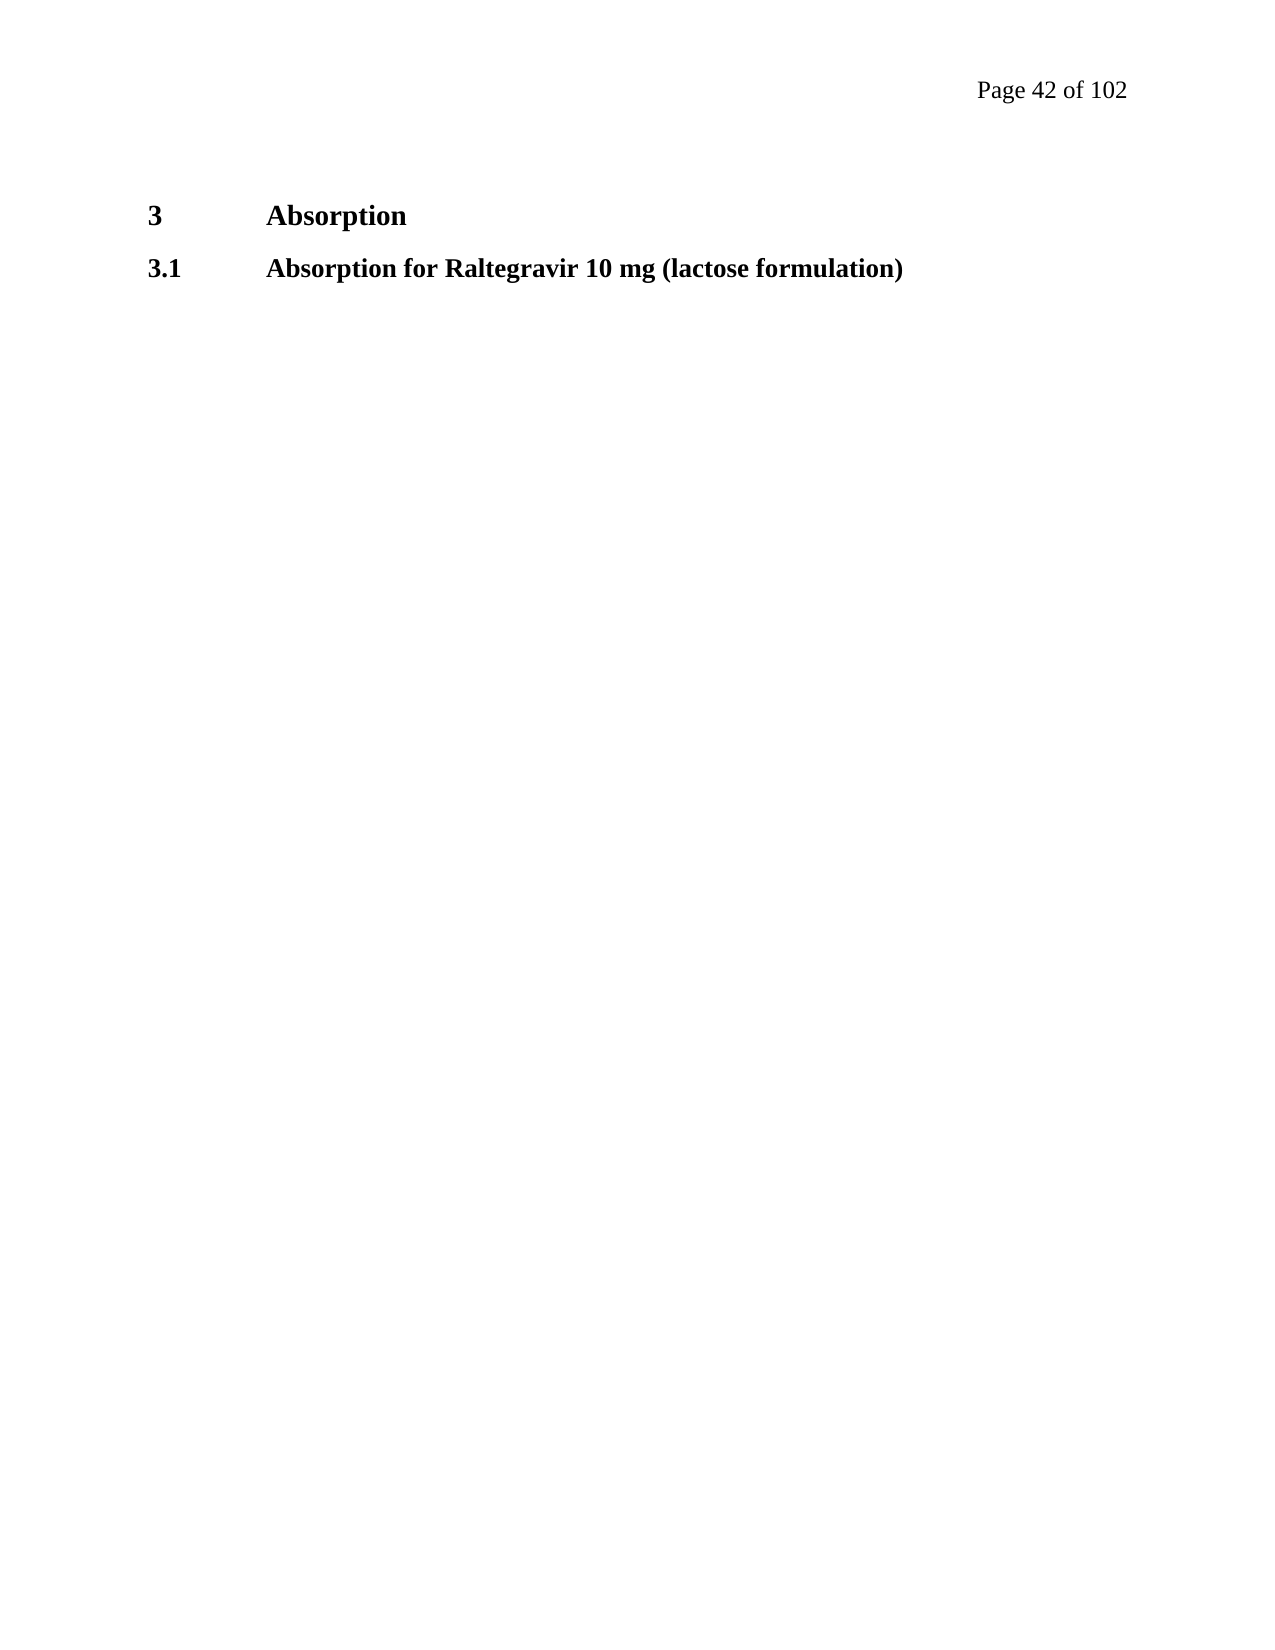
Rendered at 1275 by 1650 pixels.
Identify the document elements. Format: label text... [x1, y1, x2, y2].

subtitle Absorption for Raltegravir 10 mg (lactose formulation) [148, 252, 1127, 283]
subtitle Absorption [148, 198, 1127, 231]
